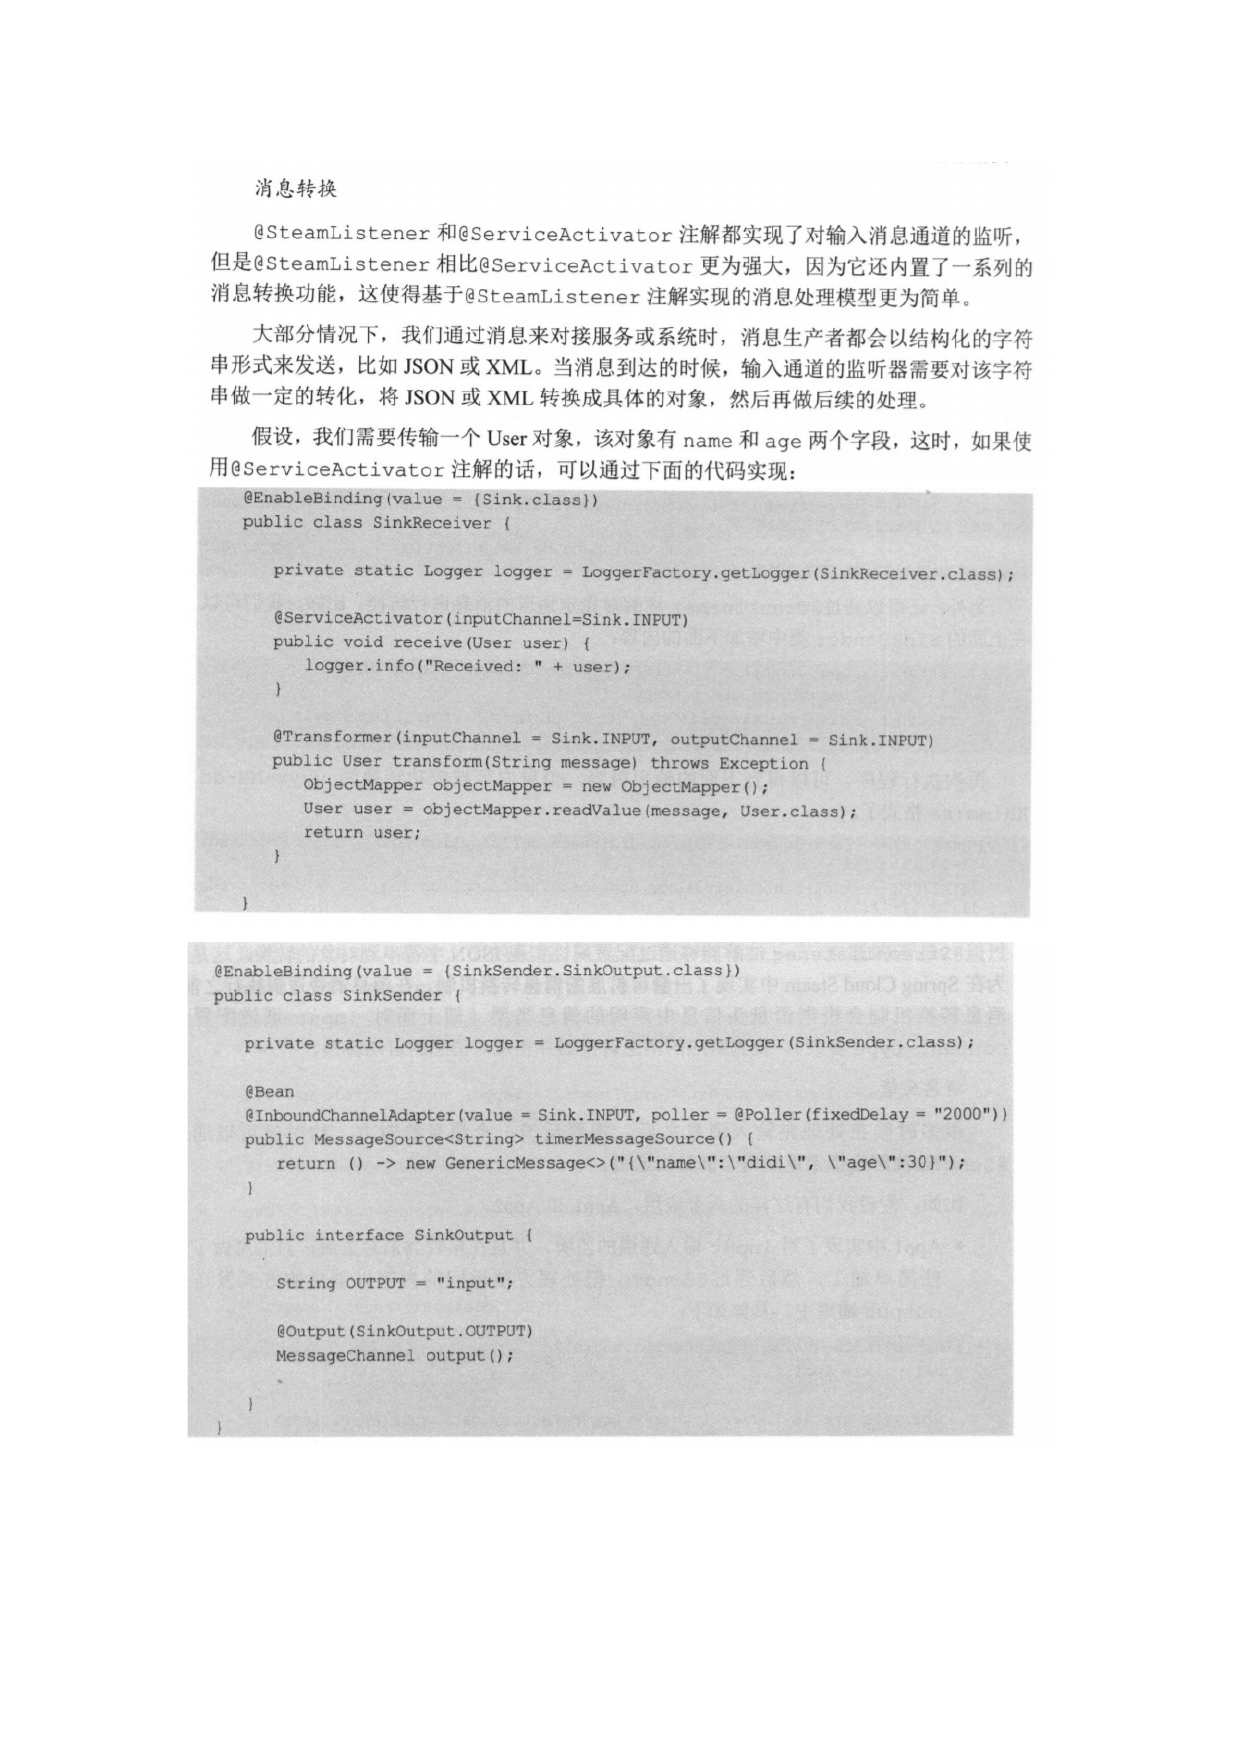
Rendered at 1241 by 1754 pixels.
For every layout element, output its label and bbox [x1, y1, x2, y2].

picture [187, 162, 1053, 481]
picture [187, 487, 1053, 925]
picture [187, 942, 1053, 1449]
